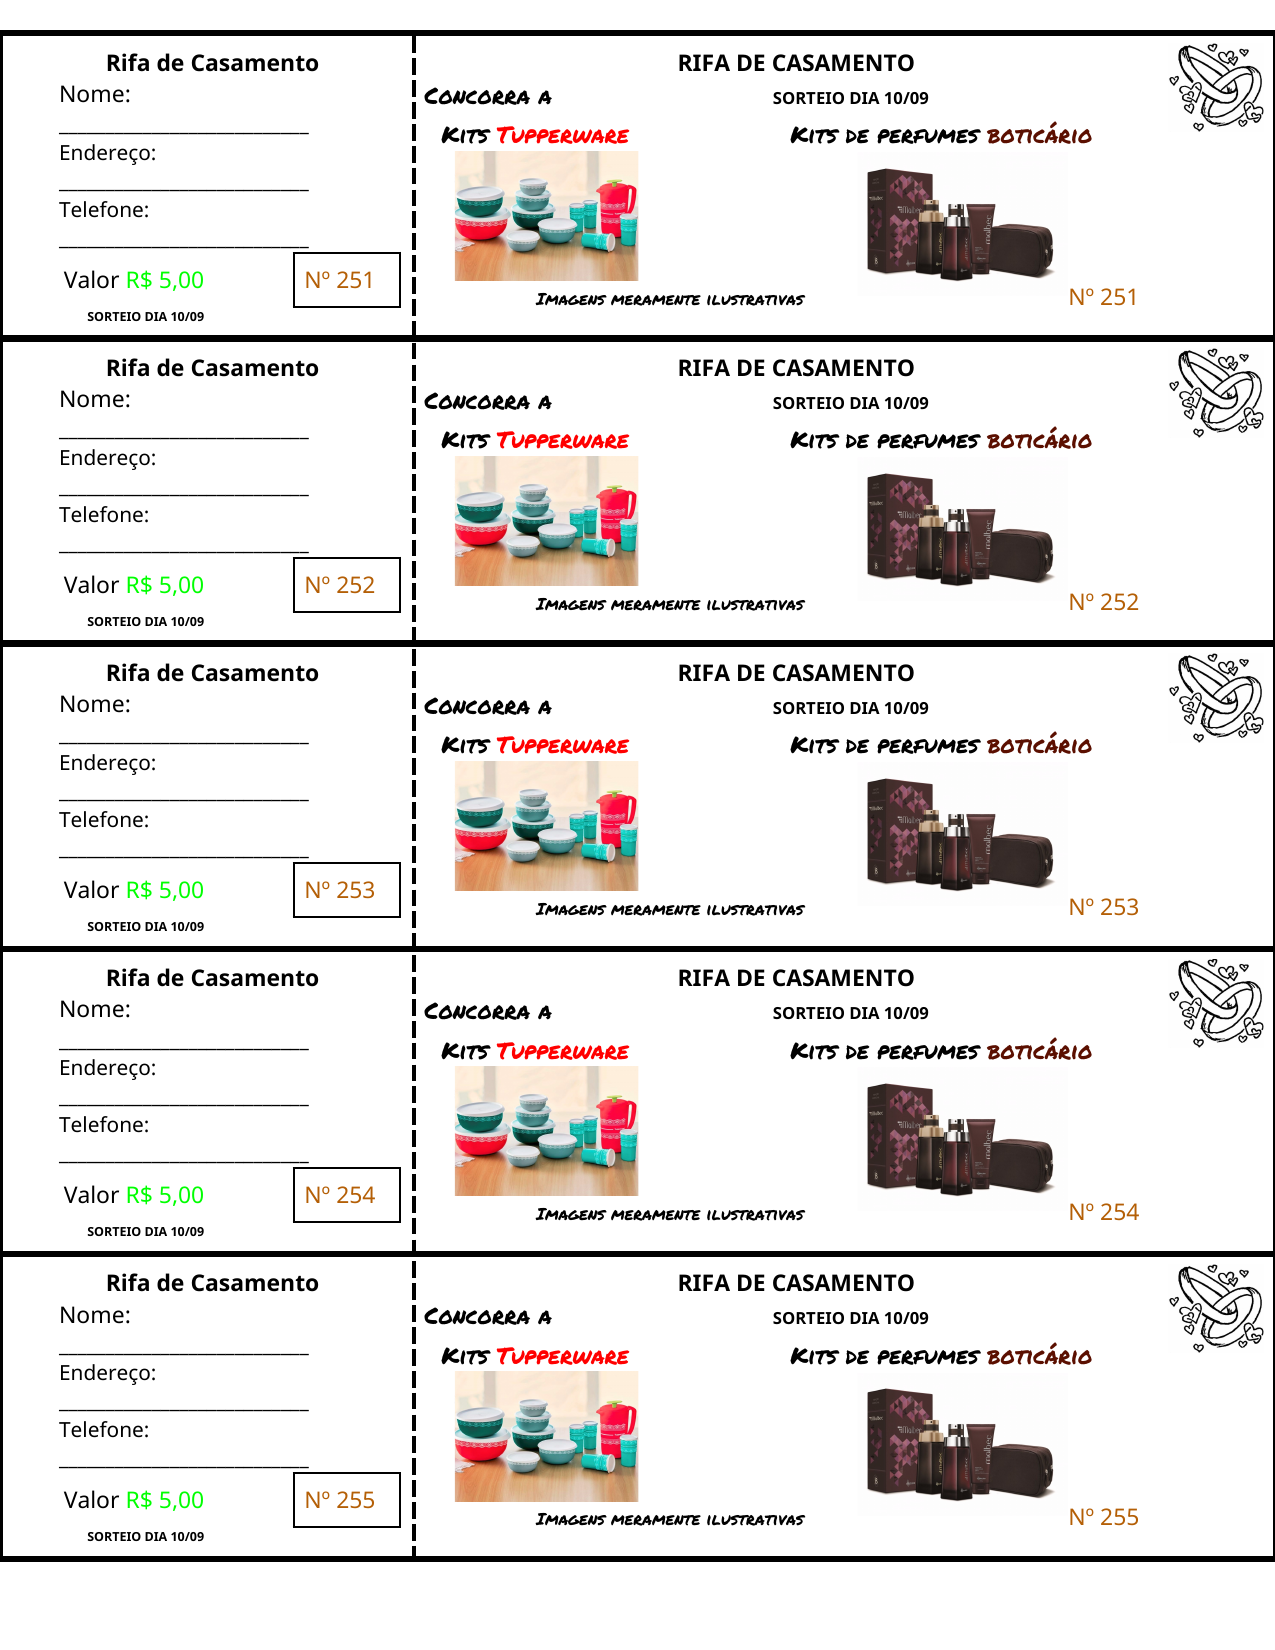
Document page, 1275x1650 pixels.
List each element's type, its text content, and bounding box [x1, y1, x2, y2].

table_header RIFA DE CASAMENTO Concorra a SORTEIO DIA 10/09 Kits Tupperware Kits de perfumes boticário Imagens meramente ilustrativas Nº 251 [414, 36, 1273, 335]
table_cell RIFA DE CASAMENTO Concorra a SORTEIO DIA 10/09 Kits Tupperware Kits de perfumes boticário Imagens meramente ilustrativas Nº 254 [414, 952, 1273, 1251]
table_cell Rifa de Casamento Nome: ___________________________ Endereço: ___________________________ Telefone: ___________________________ SORTEIO DIA 10/09 [3, 342, 414, 640]
picture [1168, 653, 1264, 743]
table_cell Rifa de Casamento Nome: ___________________________ Endereço: ___________________________ Telefone: ___________________________ SORTEIO DIA 10/09 [3, 1257, 414, 1556]
picture [1168, 43, 1264, 132]
picture [454, 1371, 639, 1502]
picture [857, 457, 1069, 601]
table_cell RIFA DE CASAMENTO Concorra a SORTEIO DIA 10/09 Kits Tupperware Kits de perfumes boticário Imagens meramente ilustrativas Nº 252 [414, 342, 1273, 640]
picture [1168, 959, 1264, 1048]
picture [454, 761, 639, 891]
picture [857, 762, 1069, 906]
table_cell Rifa de Casamento Nome: ___________________________ Endereço: ___________________________ Telefone: ___________________________ SORTEIO DIA 10/09 [3, 647, 414, 946]
table_cell RIFA DE CASAMENTO Concorra a SORTEIO DIA 10/09 Kits Tupperware Kits de perfumes boticário Imagens meramente ilustrativas Nº 255 [414, 1257, 1273, 1556]
table_cell Rifa de Casamento Nome: ___________________________ Endereço: ___________________________ Telefone: ___________________________ SORTEIO DIA 10/09 [3, 952, 414, 1251]
picture [1168, 1264, 1264, 1353]
table_cell RIFA DE CASAMENTO Concorra a SORTEIO DIA 10/09 Kits Tupperware Kits de perfumes boticário Imagens meramente ilustrativas Nº 253 [414, 647, 1273, 946]
picture [857, 152, 1069, 296]
table_header Rifa de Casamento Nome: ___________________________ Endereço: ___________________________ Telefone: ___________________________ SORTEIO DIA 10/09 [3, 36, 414, 335]
picture [1168, 348, 1264, 438]
picture [454, 1066, 639, 1196]
picture [857, 1067, 1069, 1211]
picture [454, 456, 639, 586]
picture [454, 151, 639, 281]
picture [857, 1373, 1069, 1516]
